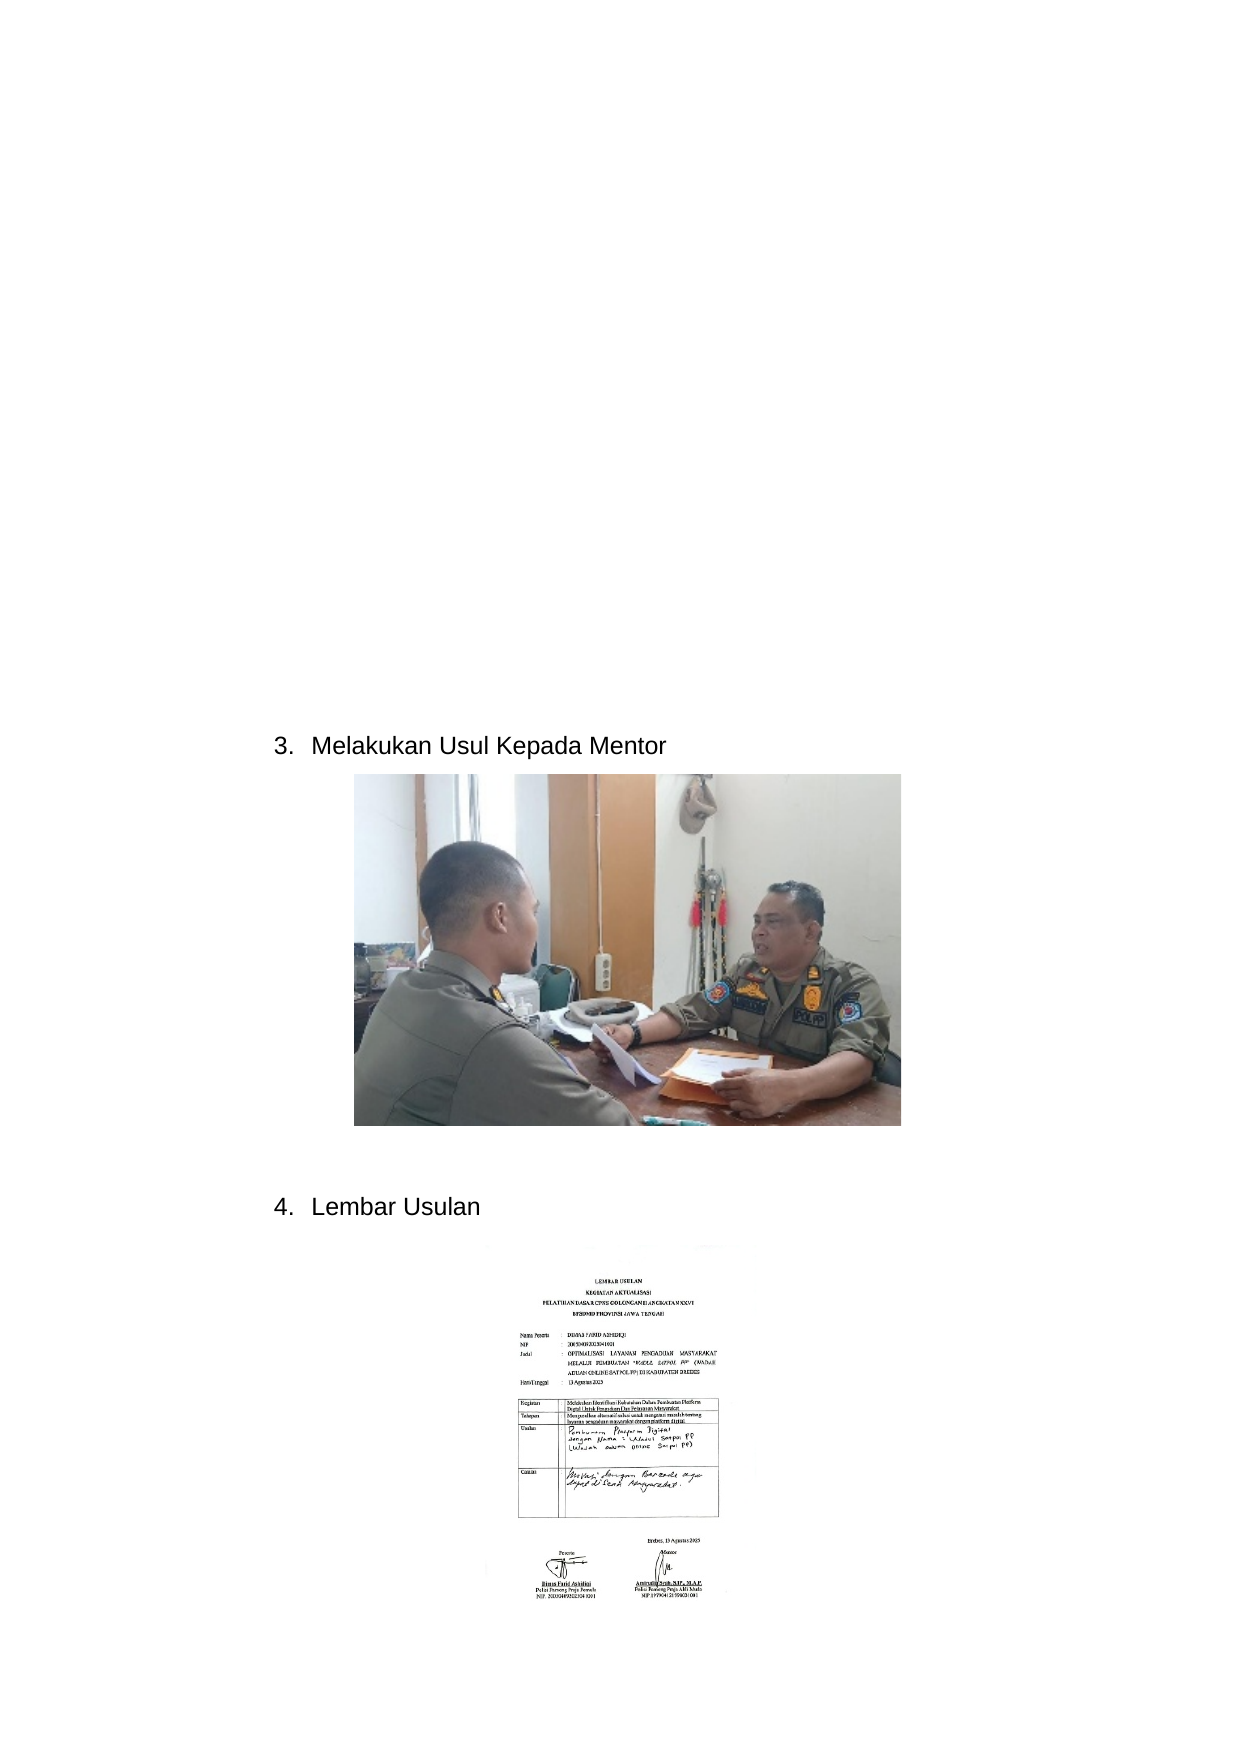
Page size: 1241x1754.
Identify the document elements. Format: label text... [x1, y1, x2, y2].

list Melakukan Usul Kepada Mentor [274, 731, 1063, 759]
picture [485, 1245, 757, 1629]
list Lembar Usulan [274, 1192, 1063, 1221]
picture [354, 774, 902, 1126]
